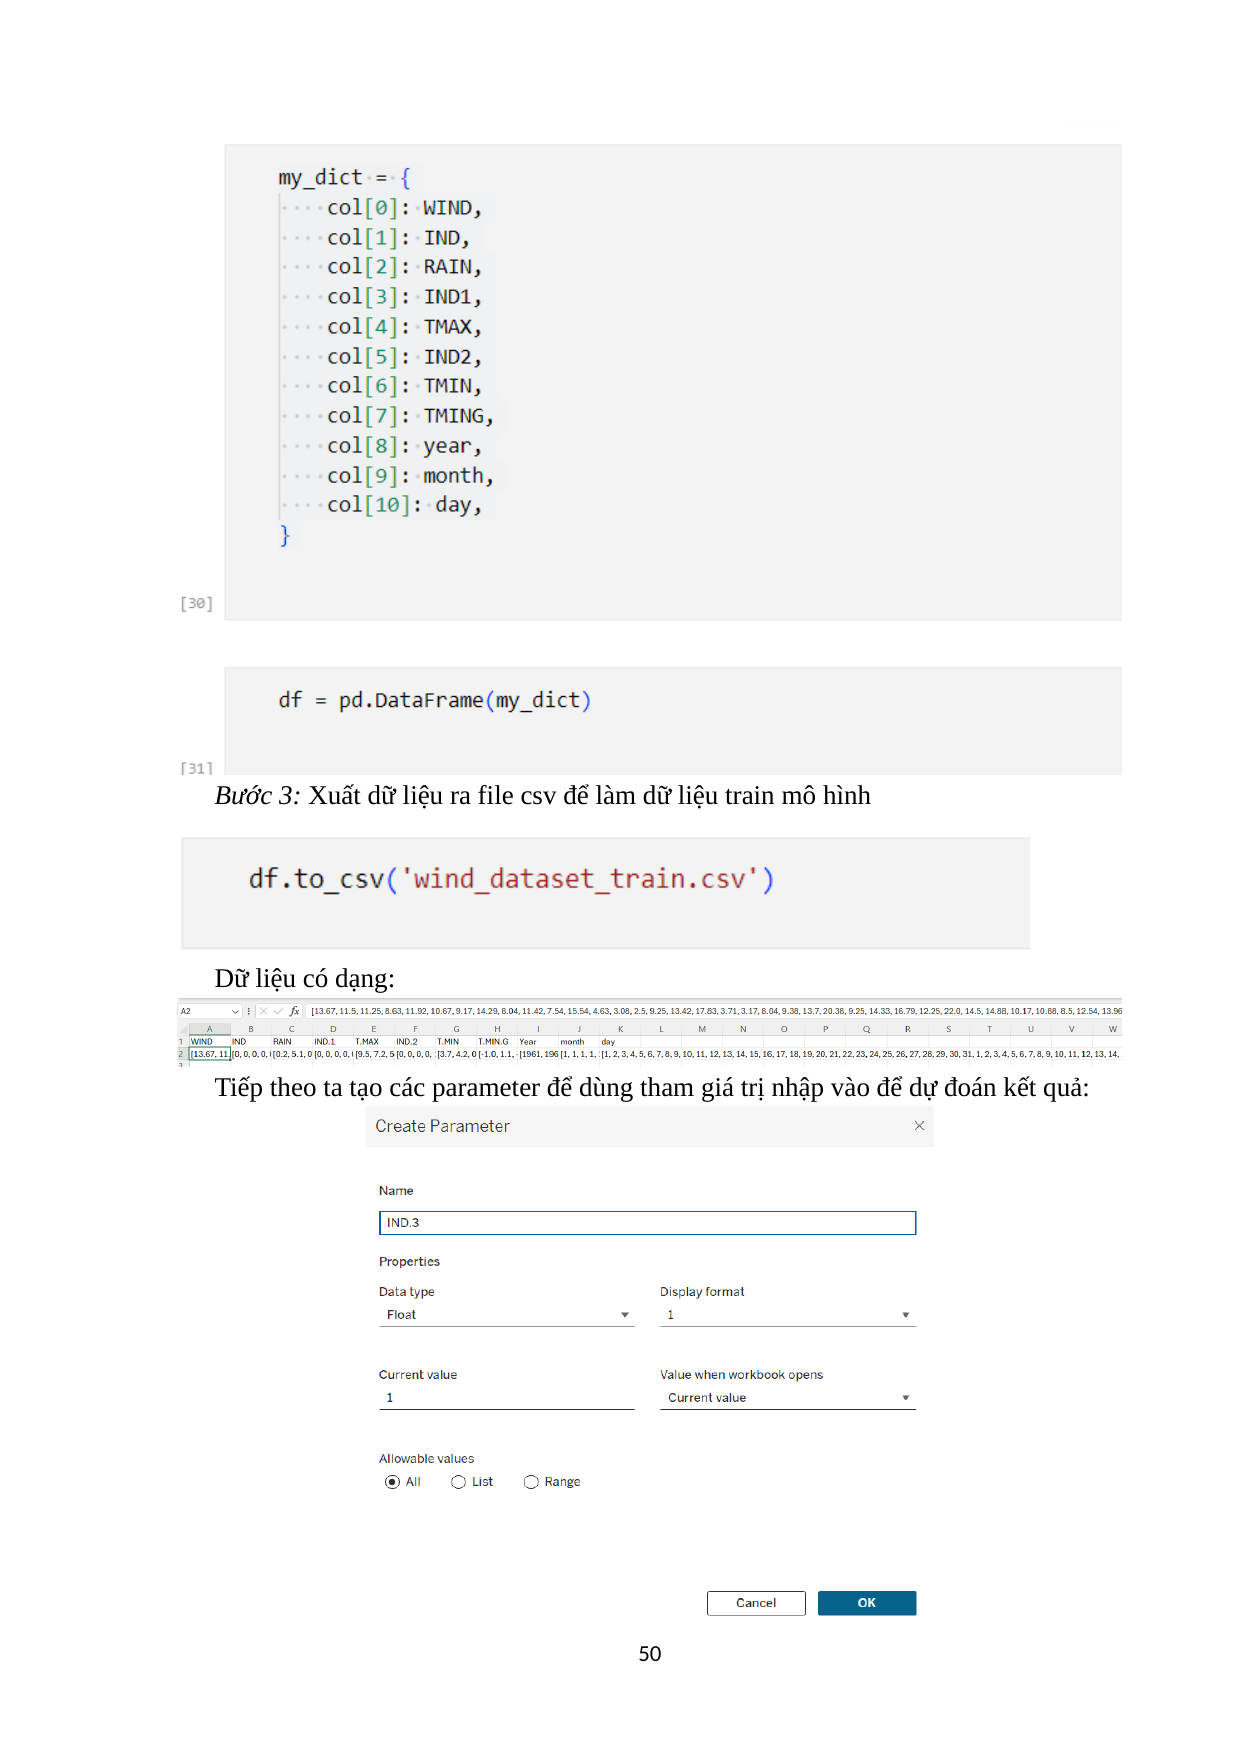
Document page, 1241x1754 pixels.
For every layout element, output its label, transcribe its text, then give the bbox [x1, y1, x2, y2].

picture [177, 998, 1123, 1067]
text Bước 3: Xuất dữ liệu ra file csv để làm dữ liệu train mô hình [177, 779, 1122, 810]
picture [177, 814, 1031, 959]
picture [365, 1106, 934, 1629]
picture [177, 118, 1123, 775]
text Tiếp theo ta tạo các parameter để dùng tham giá trị nhập vào để dự đoán kết quả: [177, 1071, 1122, 1102]
text Dữ liệu có dạng: [177, 963, 1122, 994]
